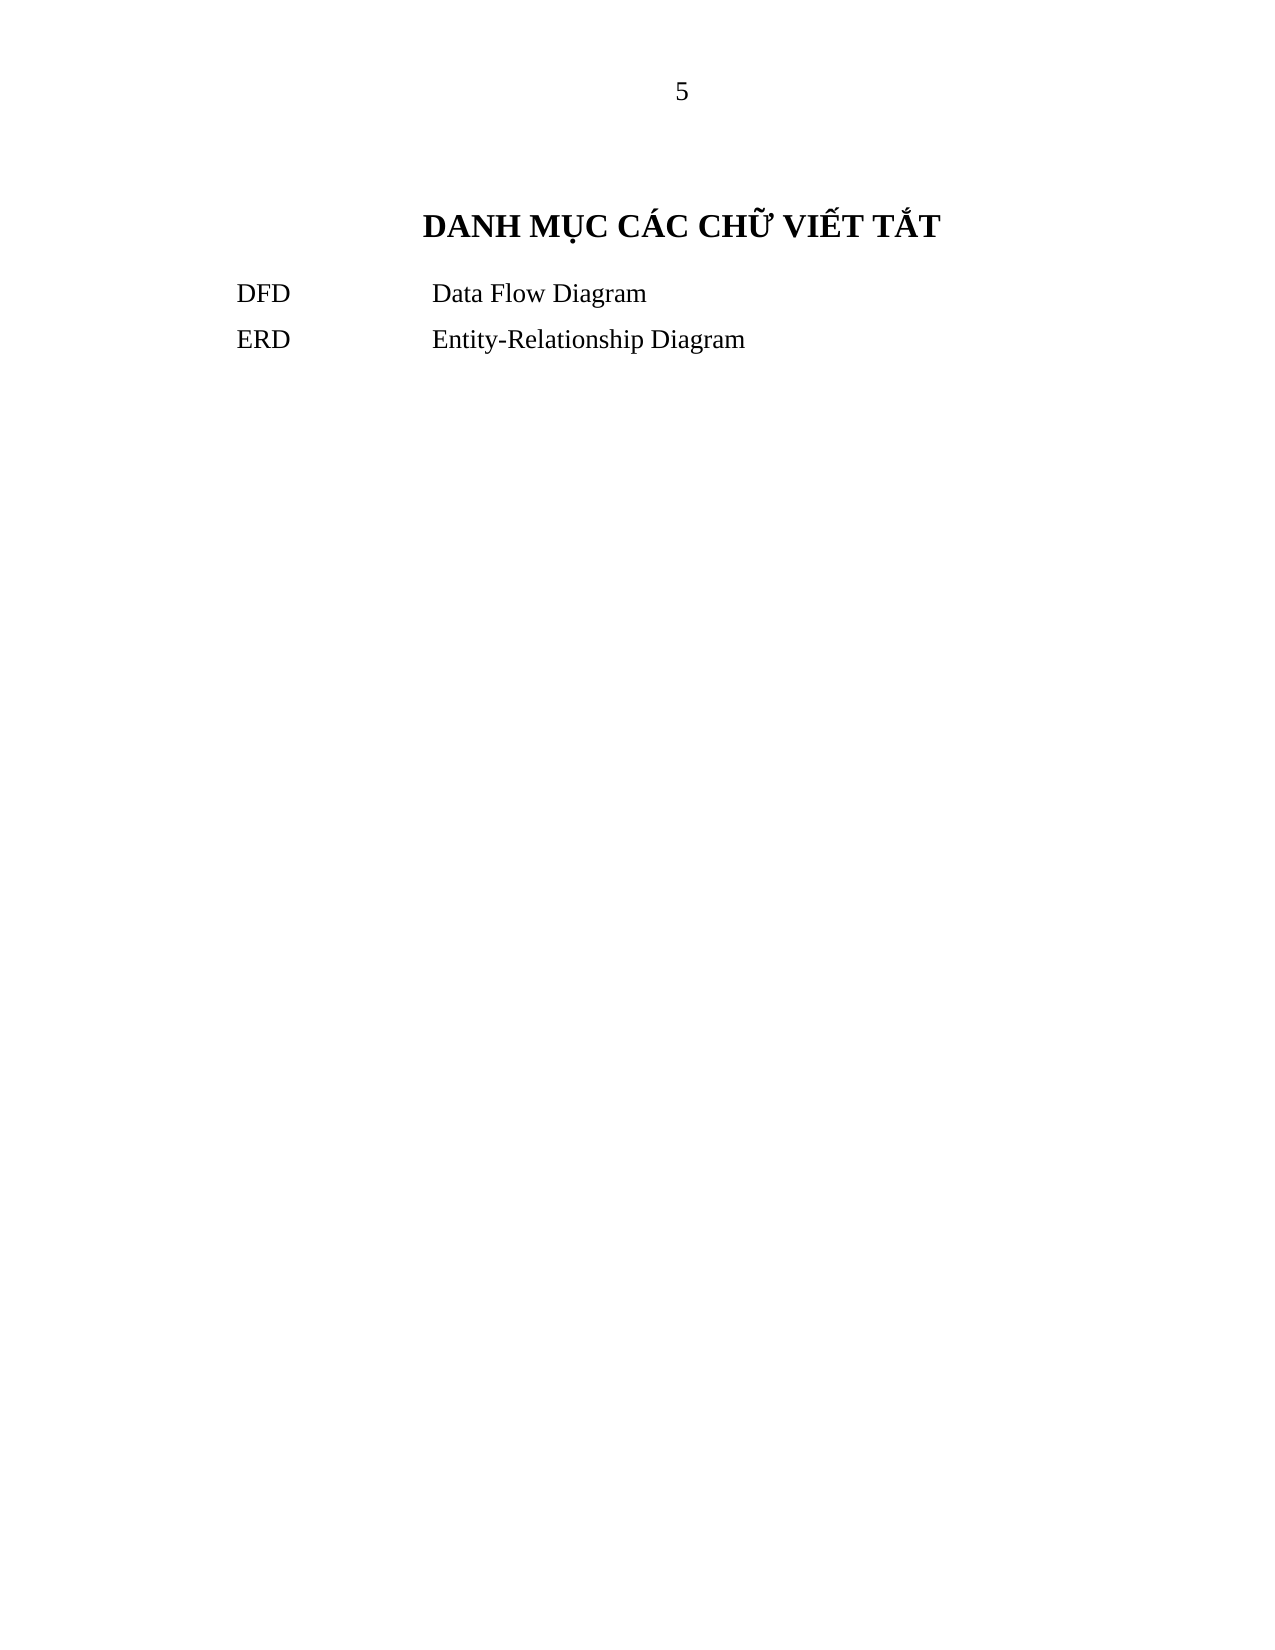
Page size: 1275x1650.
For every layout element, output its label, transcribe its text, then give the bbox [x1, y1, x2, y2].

subtitle DANH MỤC CÁC CHỮ VIẾT TẮT [207, 207, 1157, 245]
text DFD Data Flow Diagram [207, 277, 1157, 308]
text ERD Entity-Relationship Diagram [207, 323, 1157, 354]
